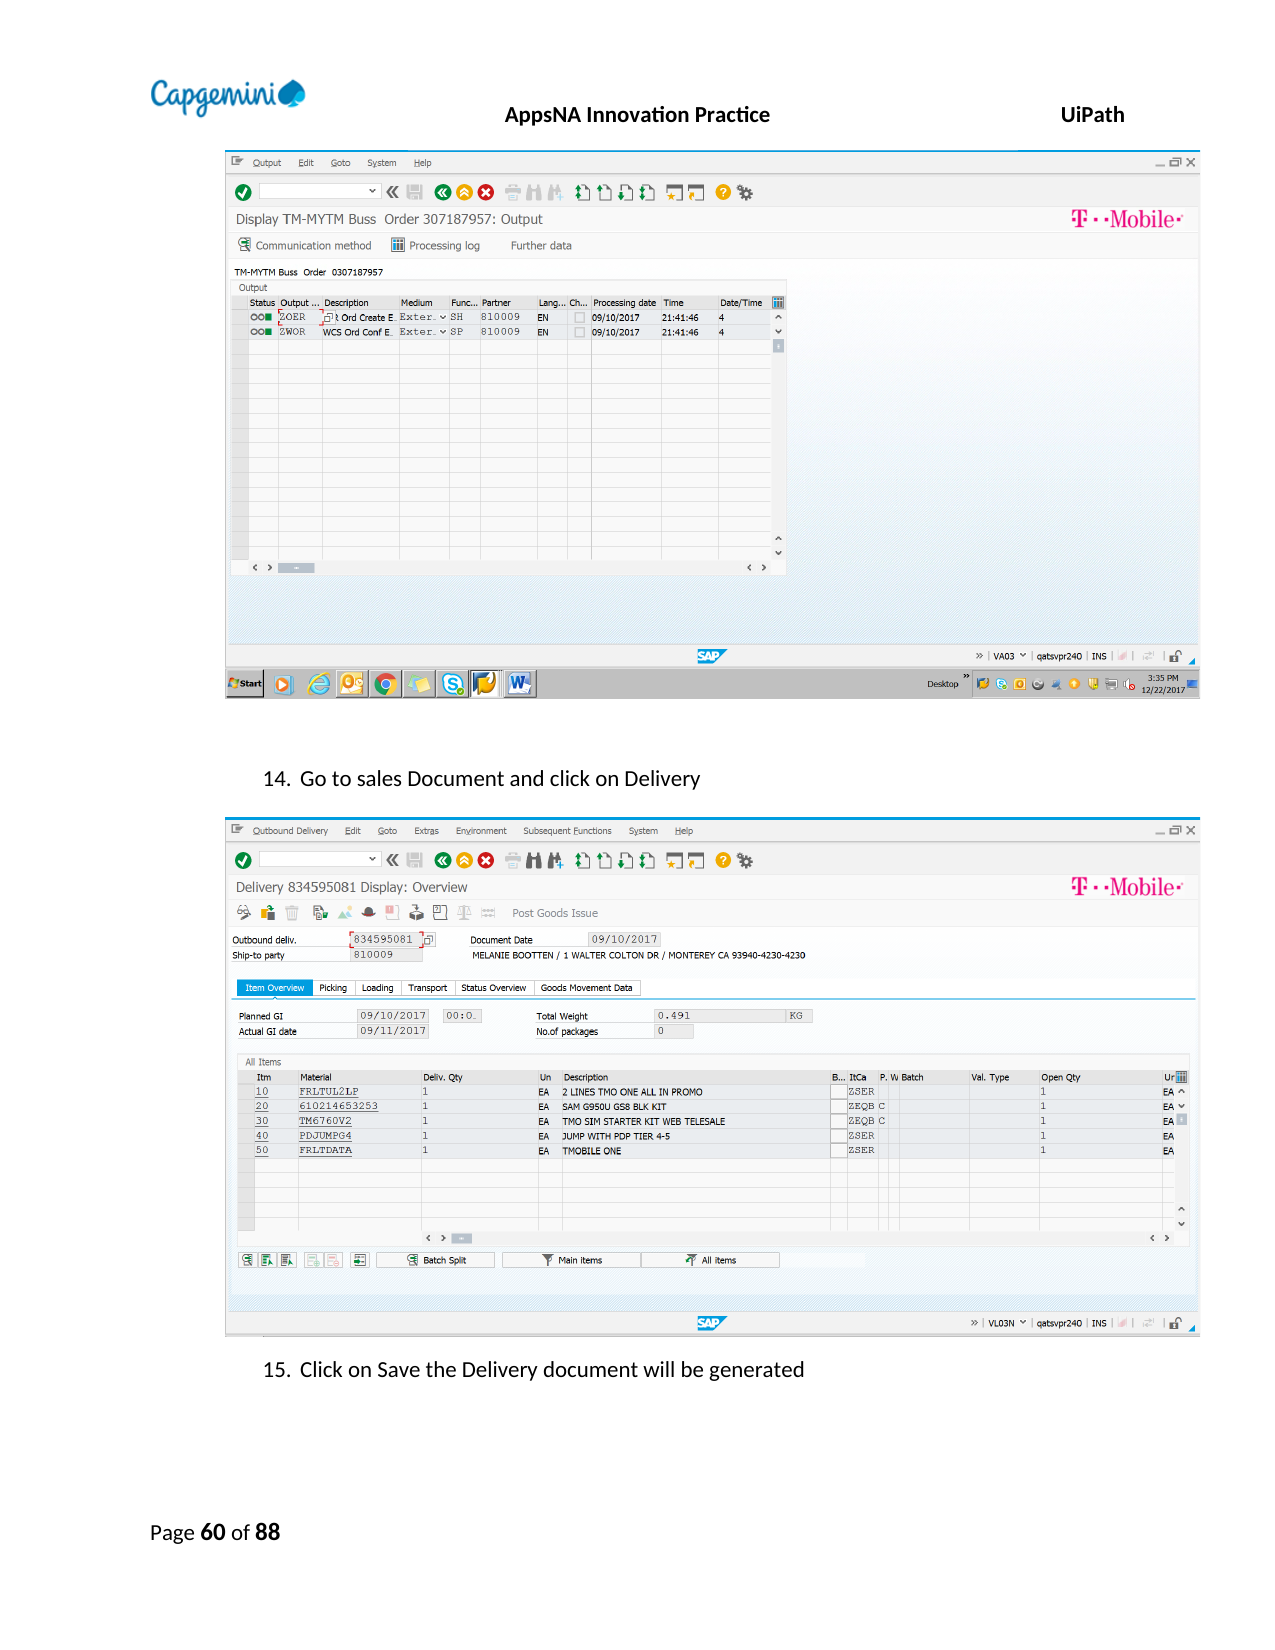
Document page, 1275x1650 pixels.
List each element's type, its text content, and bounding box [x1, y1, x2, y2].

picture [225, 821, 1200, 1337]
picture [150, 75, 307, 123]
picture [225, 153, 1200, 699]
list Go to sales Document and click on Delivery [262, 764, 1125, 792]
list Click on Save the Delivery document will be generated [262, 1356, 1125, 1383]
